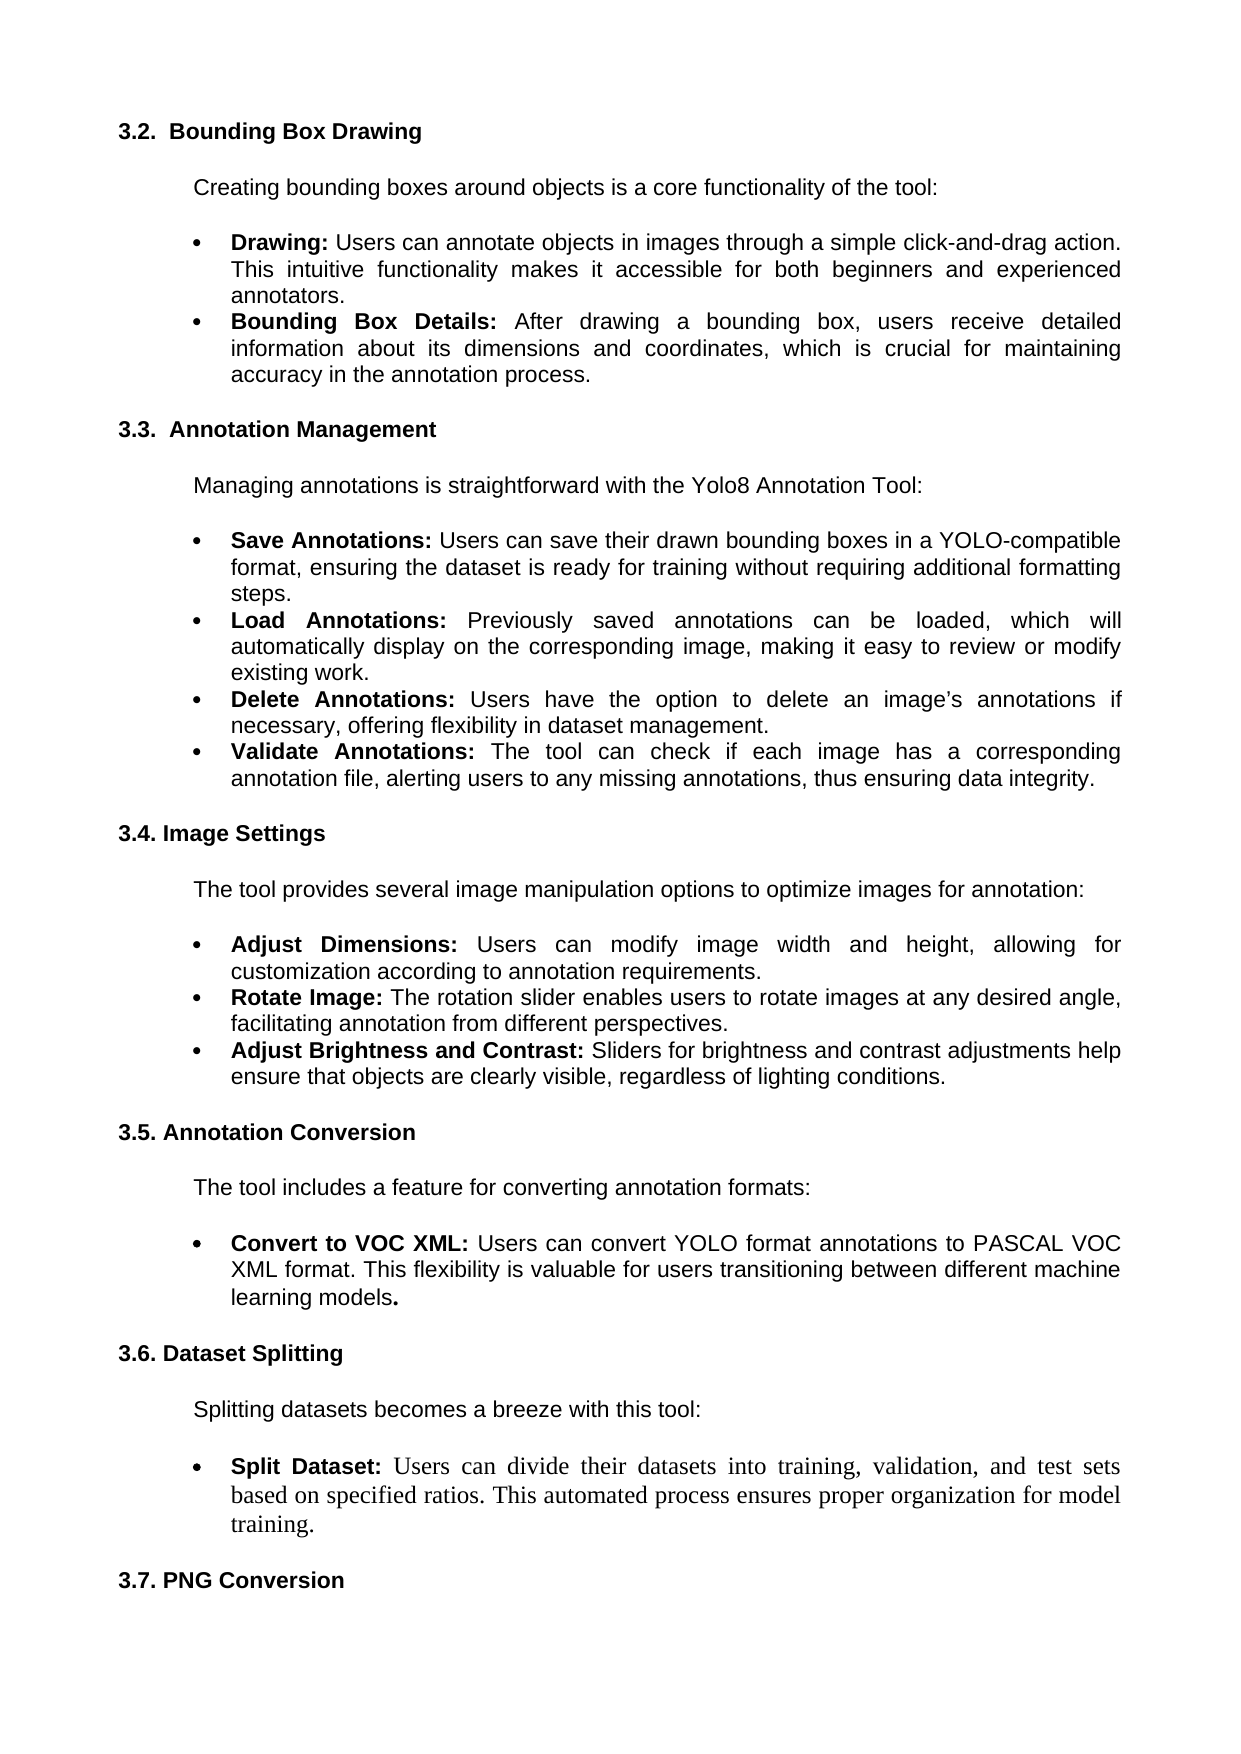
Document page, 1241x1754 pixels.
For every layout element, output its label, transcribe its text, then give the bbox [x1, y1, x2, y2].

text Creating bounding boxes around objects is a core functionality of the tool: [118, 174, 1122, 200]
subtitle 3.3. Annotation Management [118, 416, 1122, 443]
list Load Annotations: Previously saved annotations can be loaded, which will automatically display on the corresponding image, making it easy to review or modify existing work. [193, 607, 1122, 686]
subtitle 3.6. Dataset Splitting [118, 1340, 1122, 1367]
list Convert to VOC XML: Users can convert YOLO format annotations to PASCAL VOC XML format. This flexibility is valuable for users transitioning between different machine learning models. [193, 1229, 1122, 1311]
list Adjust Brightness and Contrast: Sliders for brightness and contrast adjustments help ensure that objects are clearly visible, regardless of lighting conditions. [193, 1037, 1122, 1089]
text Managing annotations is straightforward with the Yolo8 Annotation Tool: [118, 472, 1122, 498]
text The tool includes a feature for converting annotation formats: [118, 1174, 1122, 1200]
list Delete Annotations: Users have the option to delete an image’s annotations if necessary, offering flexibility in dataset management. [193, 686, 1122, 738]
text Splitting datasets becomes a breeze with this tool: [193, 1396, 1122, 1422]
list Bounding Box Details: After drawing a bounding box, users receive detailed information about its dimensions and coordinates, which is crucial for maintaining accuracy in the annotation process. [193, 308, 1122, 387]
text The tool provides several image manipulation options to optimize images for annotation: [118, 876, 1122, 902]
list Split Dataset: Users can divide their datasets into training, validation, and test sets based on specified ratios. This automated process ensures proper organization for model training. [193, 1451, 1122, 1537]
subtitle 3.4. Image Settings [118, 820, 1122, 847]
subtitle 3.2. Bounding Box Drawing [118, 118, 1122, 144]
subtitle 3.5. Annotation Conversion [118, 1118, 1122, 1145]
list Save Annotations: Users can save their drawn bounding boxes in a YOLO-compatible format, ensuring the dataset is ready for training without requiring additional formatting steps. [193, 527, 1122, 607]
list Drawing: Users can annotate objects in images through a simple click-and-drag action. This intuitive functionality makes it accessible for both beginners and experienced annotators. [193, 229, 1122, 308]
list Rotate Image: The rotation slider enables users to rotate images at any desired angle, facilitating annotation from different perspectives. [193, 984, 1122, 1037]
list Adjust Dimensions: Users can modify image width and height, allowing for customization according to annotation requirements. [193, 931, 1122, 984]
subtitle 3.7. PNG Conversion [118, 1567, 1122, 1593]
list Validate Annotations: The tool can check if each image has a corresponding annotation file, alerting users to any missing annotations, thus ensuring data integrity. [193, 738, 1122, 791]
